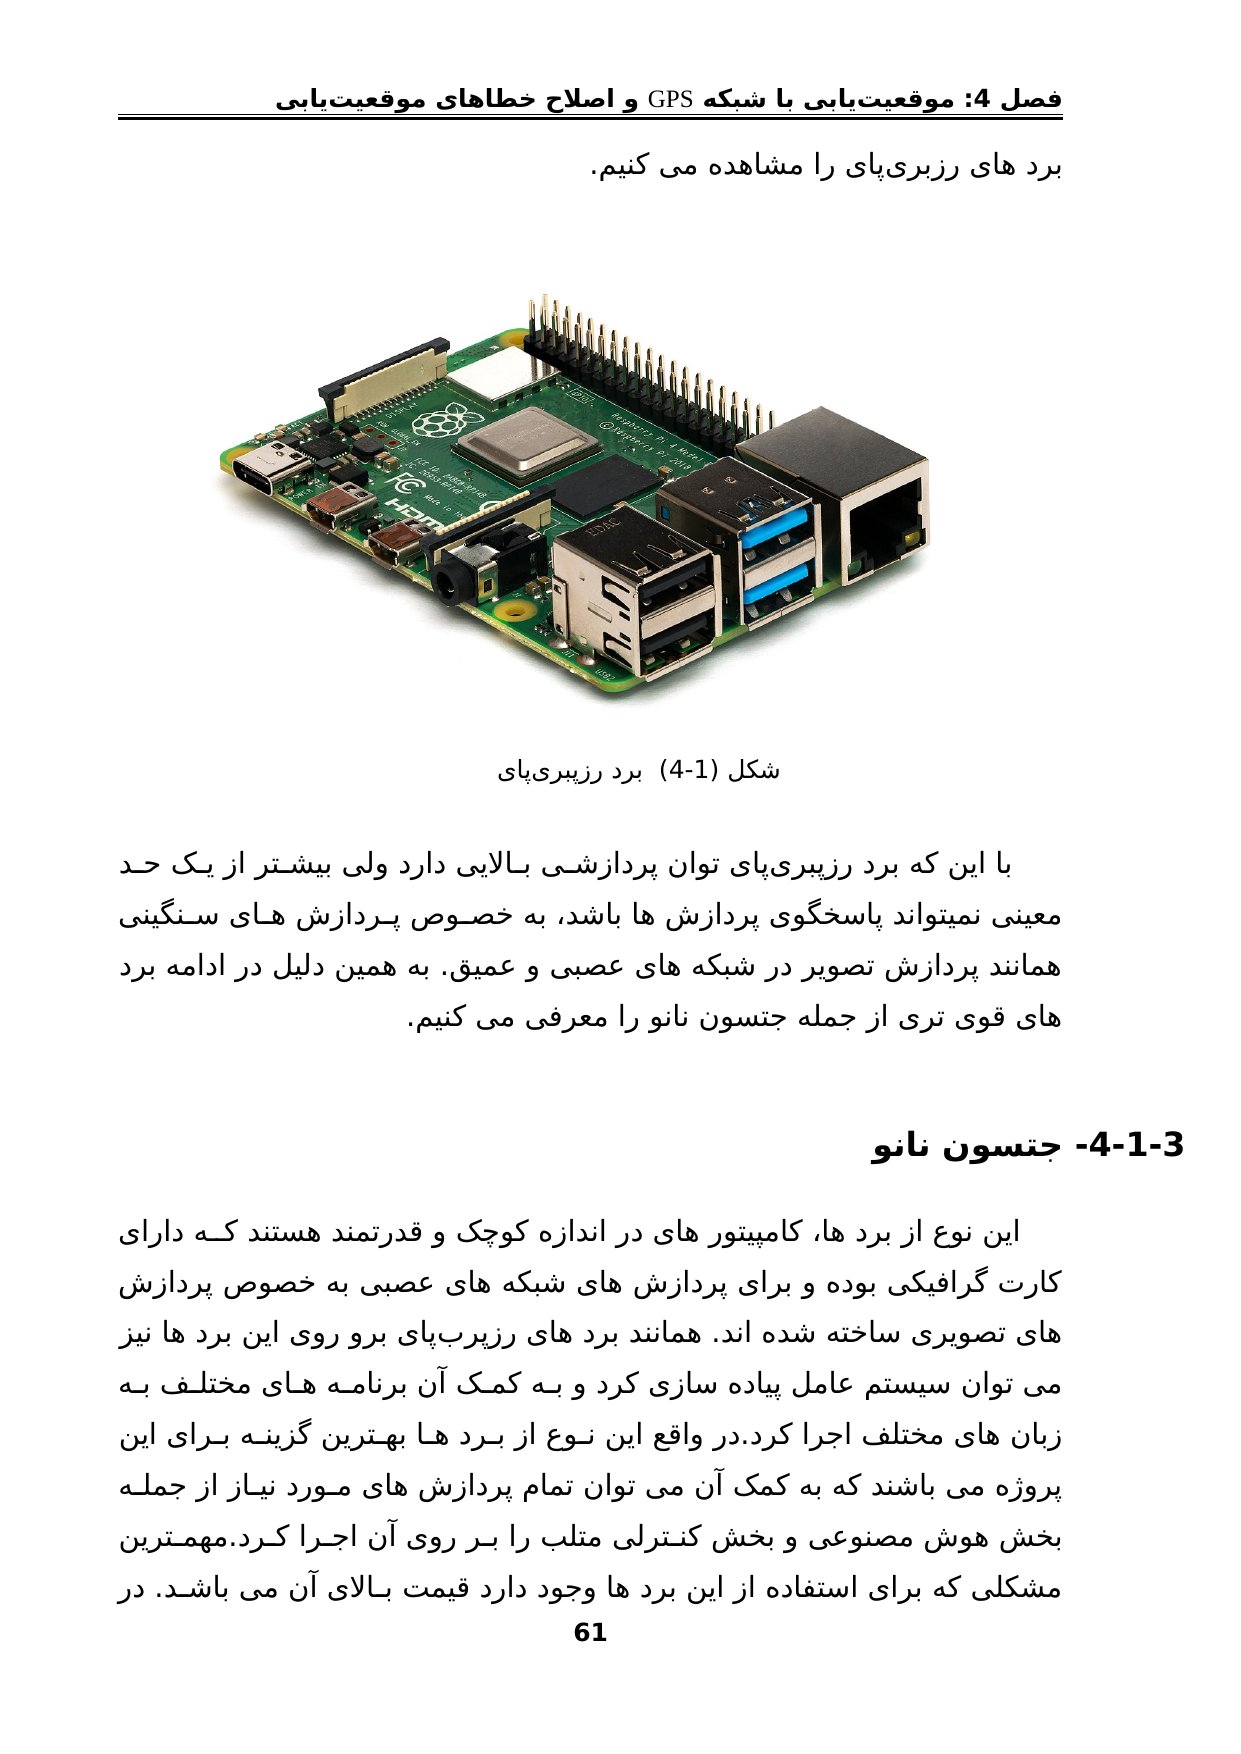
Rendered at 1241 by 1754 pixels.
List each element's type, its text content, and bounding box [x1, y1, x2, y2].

picture [200, 285, 940, 720]
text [118, 148, 1063, 182]
text با این که برد رزپبری‌پای توان پردازشی بالایی دارد ولی بیشتر از یک حد معینی نمیتواند پاسخگوی پردازش ها باشد، به خصوص پردازش های سنگینی همانند پردازش تصویر در شبکه های عصبی و عمیق. به همین دلیل در ادامه برد های قوی تری از جمله جتسون نانو را معرفی می کنیم. [118, 846, 1063, 1033]
text جتسون نانو [118, 1125, 1063, 1164]
text برد رزپبری‌پای [118, 759, 1063, 784]
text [118, 1214, 1063, 1604]
